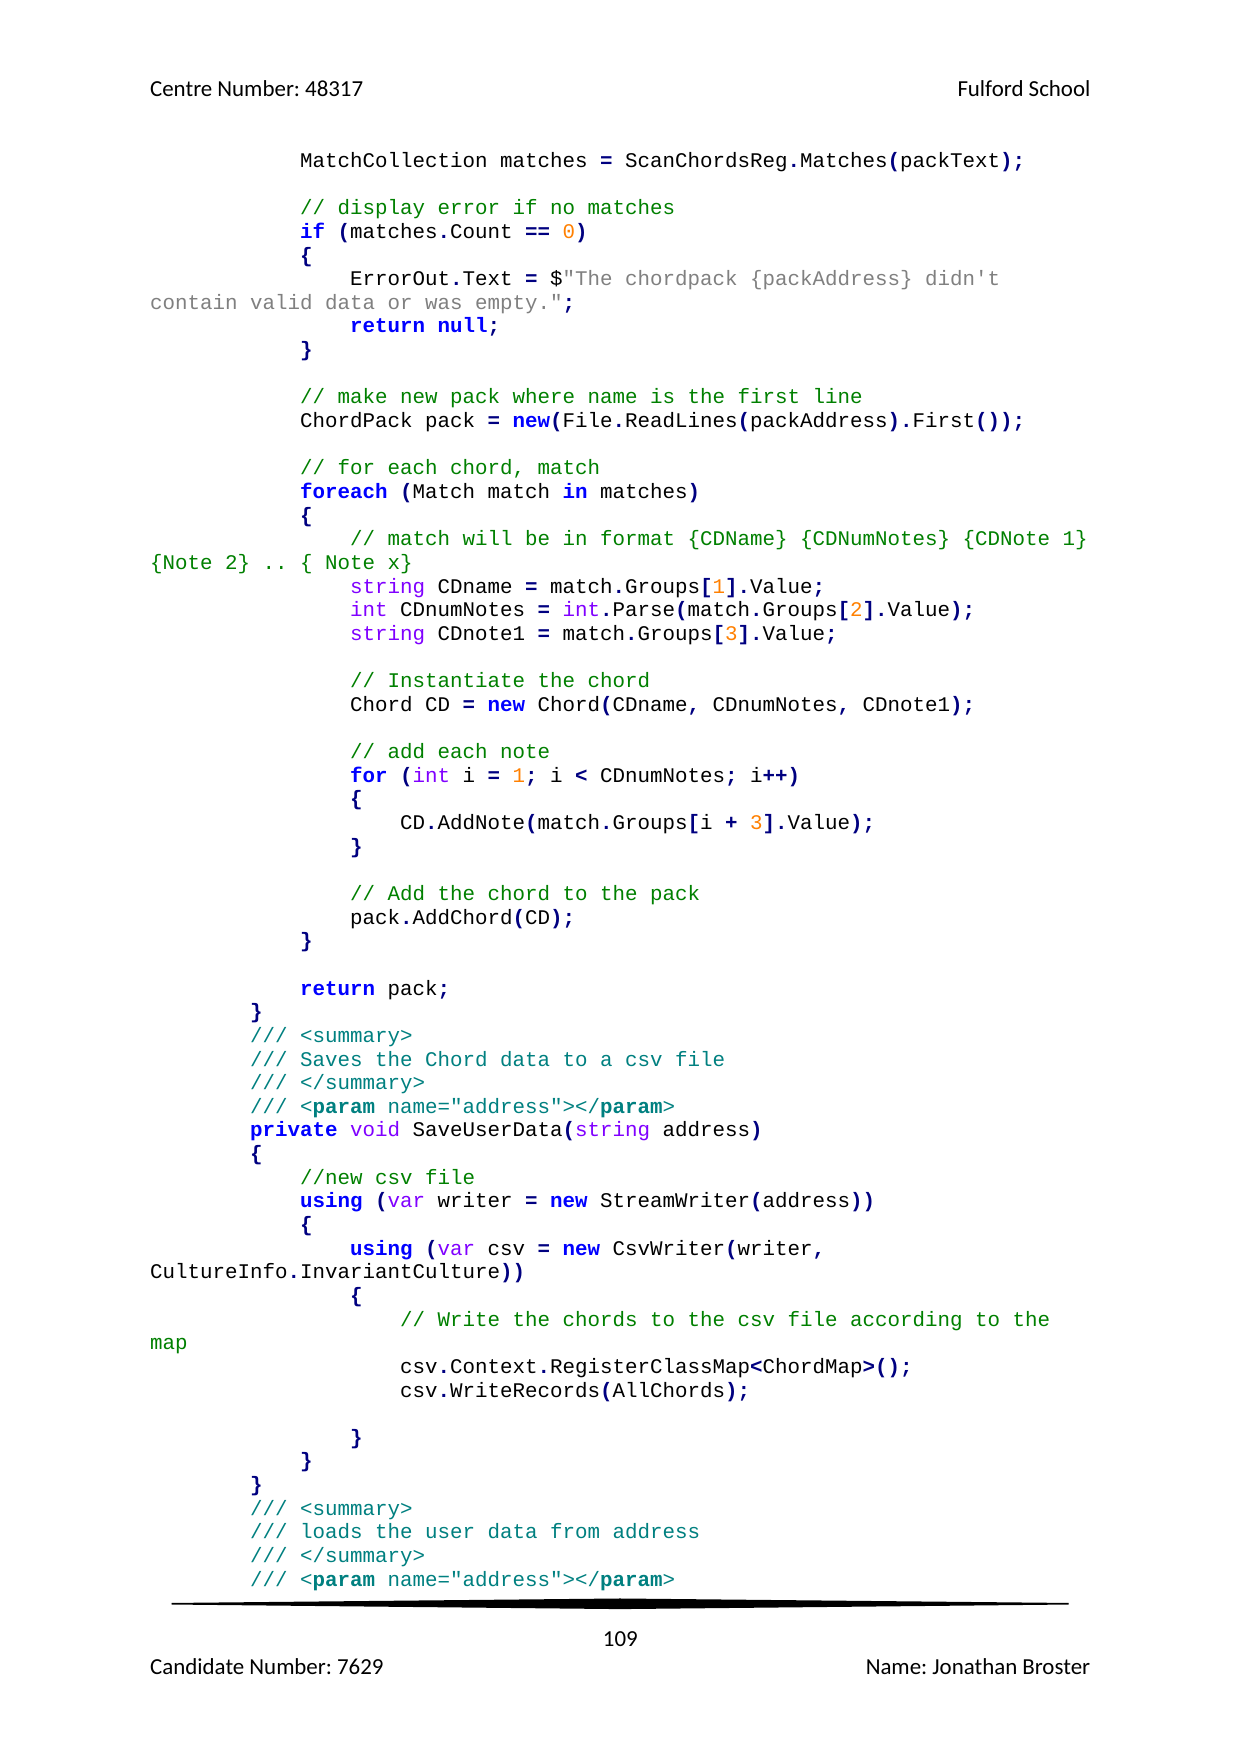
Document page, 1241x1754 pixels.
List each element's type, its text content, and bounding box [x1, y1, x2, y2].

text { [150, 244, 1090, 268]
text pack.AddChord(CD); [150, 907, 1090, 930]
text { [150, 505, 1090, 528]
text { [150, 1214, 1090, 1238]
text CD.AddNote(match.Groups[i + 3].Value); [150, 812, 1090, 836]
text int CDnumNotes = int.Parse(match.Groups[2].Value); [150, 599, 1090, 623]
text } [150, 1474, 1090, 1498]
text { [150, 1285, 1090, 1309]
text csv.Context.RegisterClassMap<ChordMap>(); [150, 1356, 1090, 1379]
text // make new pack where name is the first line [150, 386, 1090, 410]
text csv.WriteRecords(AllChords); [150, 1379, 1090, 1403]
text /// <param name="address"></param> [150, 1096, 1090, 1119]
text Chord CD = new Chord(CDname, CDnumNotes, CDnote1); [150, 694, 1090, 717]
text using (var csv = new CsvWriter(writer, CultureInfo.InvariantCulture)) [150, 1238, 1090, 1285]
text for (int i = 1; i < CDnumNotes; i++) [150, 765, 1090, 788]
text if (matches.Count == 0) [150, 221, 1090, 244]
text /// </summary> [150, 1072, 1090, 1096]
text /// loads the user data from address [150, 1521, 1090, 1545]
text /// <summary> [150, 1498, 1090, 1521]
text private void SaveUserData(string address) [150, 1119, 1090, 1143]
text /// <param name="address"></param> [150, 1569, 1090, 1592]
text /// <summary> [150, 1025, 1090, 1048]
text } [150, 1427, 1090, 1451]
text /// Saves the Chord data to a csv file [150, 1048, 1090, 1072]
text /// </summary> [150, 1545, 1090, 1569]
text return pack; [150, 978, 1090, 1001]
text } [150, 930, 1090, 954]
text // add each note [150, 741, 1090, 765]
text // for each chord, match [150, 457, 1090, 481]
text //new csv file [150, 1167, 1090, 1190]
text return null; [150, 316, 1090, 339]
text string CDname = match.Groups[1].Value; [150, 576, 1090, 599]
text // Write the chords to the csv file according to the map [150, 1309, 1090, 1356]
text } [150, 1451, 1090, 1474]
text // Add the chord to the pack [150, 883, 1090, 907]
text ChordPack pack = new(File.ReadLines(packAddress).First()); [150, 410, 1090, 434]
text } [150, 339, 1090, 363]
text ErrorOut.Text = $"The chordpack {packAddress} didn't contain valid data or was empty."; [150, 268, 1090, 316]
text using (var writer = new StreamWriter(address)) [150, 1190, 1090, 1214]
text // display error if no matches [150, 197, 1090, 221]
text string CDnote1 = match.Groups[3].Value; [150, 623, 1090, 647]
text { [150, 788, 1090, 812]
text // Instantiate the chord [150, 670, 1090, 694]
text { [150, 1143, 1090, 1167]
text MatchCollection matches = ScanChordsReg.Matches(packText); [150, 150, 1090, 174]
text } [150, 836, 1090, 859]
text } [150, 1001, 1090, 1025]
text // match will be in format {CDName} {CDNumNotes} {CDNote 1} {Note 2} .. { Note x} [150, 528, 1090, 576]
text foreach (Match match in matches) [150, 481, 1090, 505]
